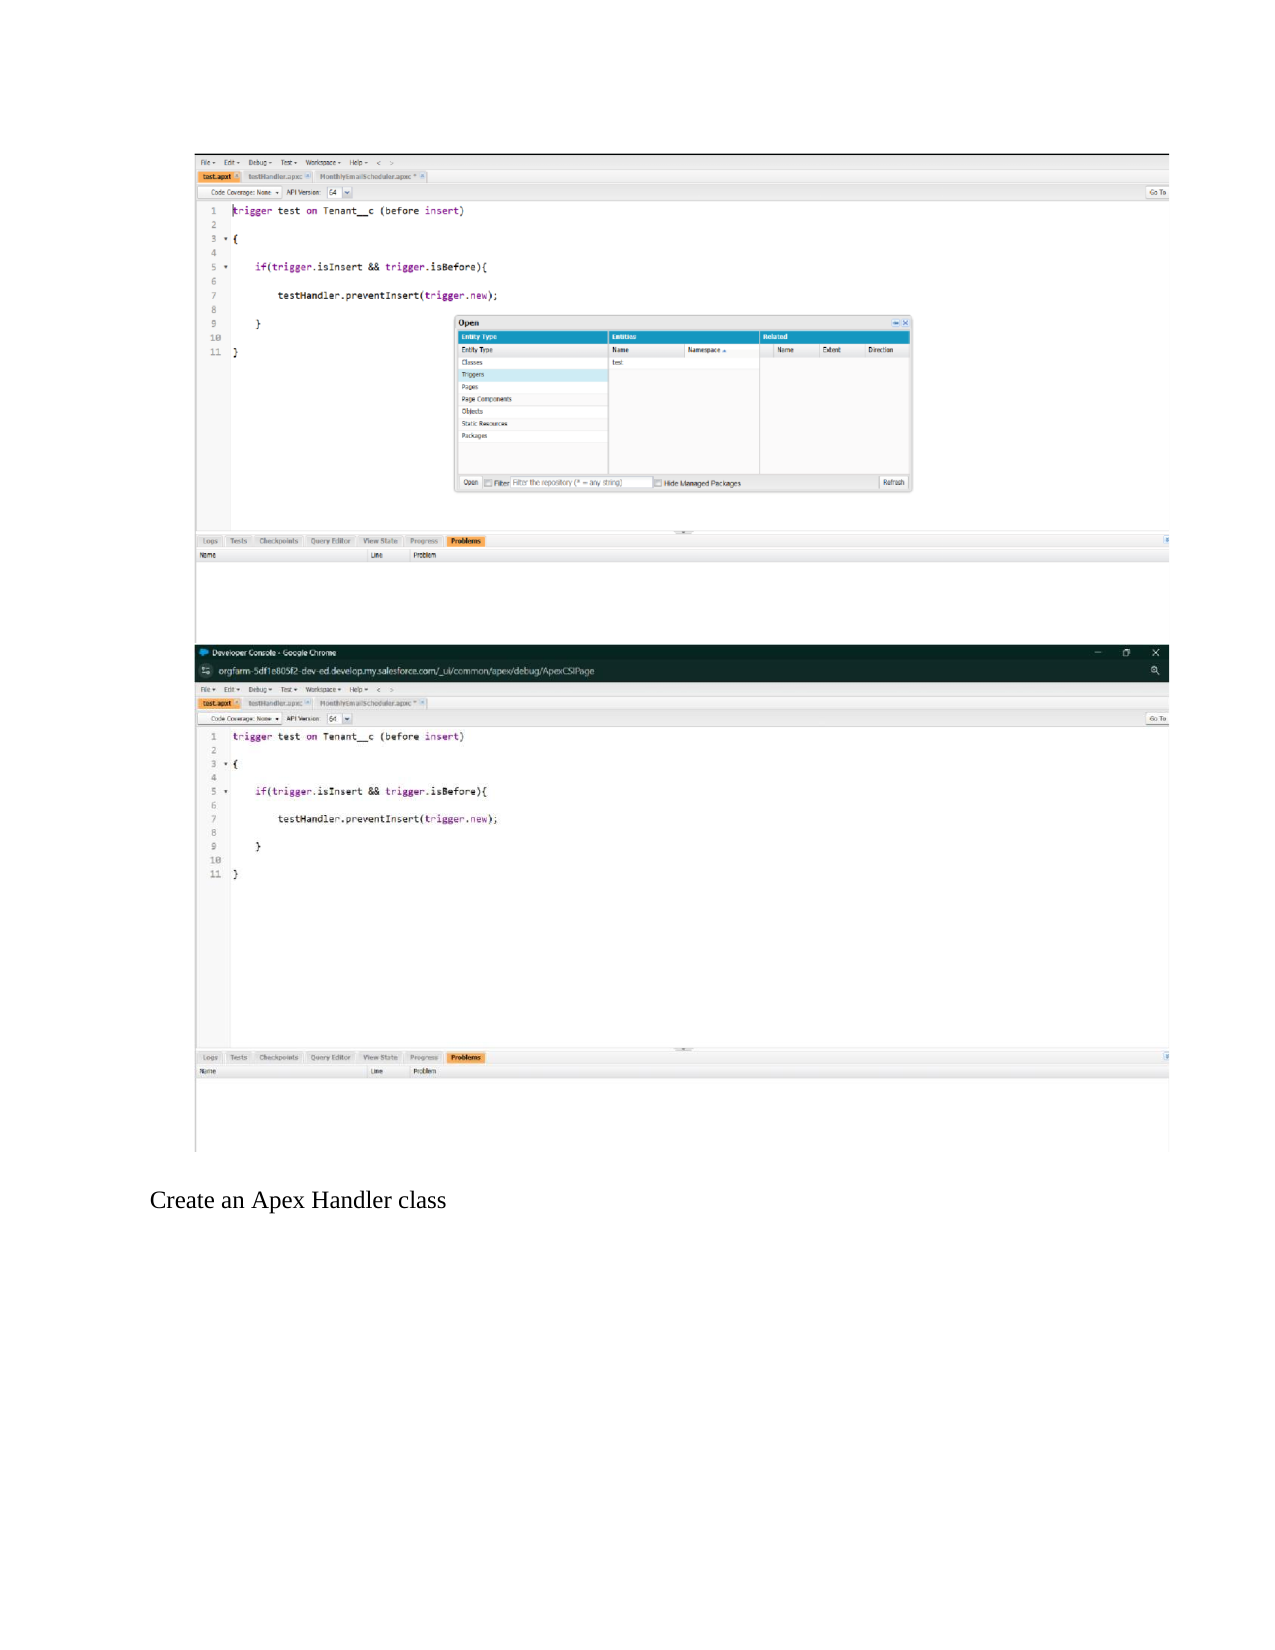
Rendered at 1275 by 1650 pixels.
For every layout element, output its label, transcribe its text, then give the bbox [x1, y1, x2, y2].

text Create an Apex Handler class [149, 1185, 1168, 1214]
picture [194, 153, 1170, 643]
picture [194, 644, 1170, 1152]
